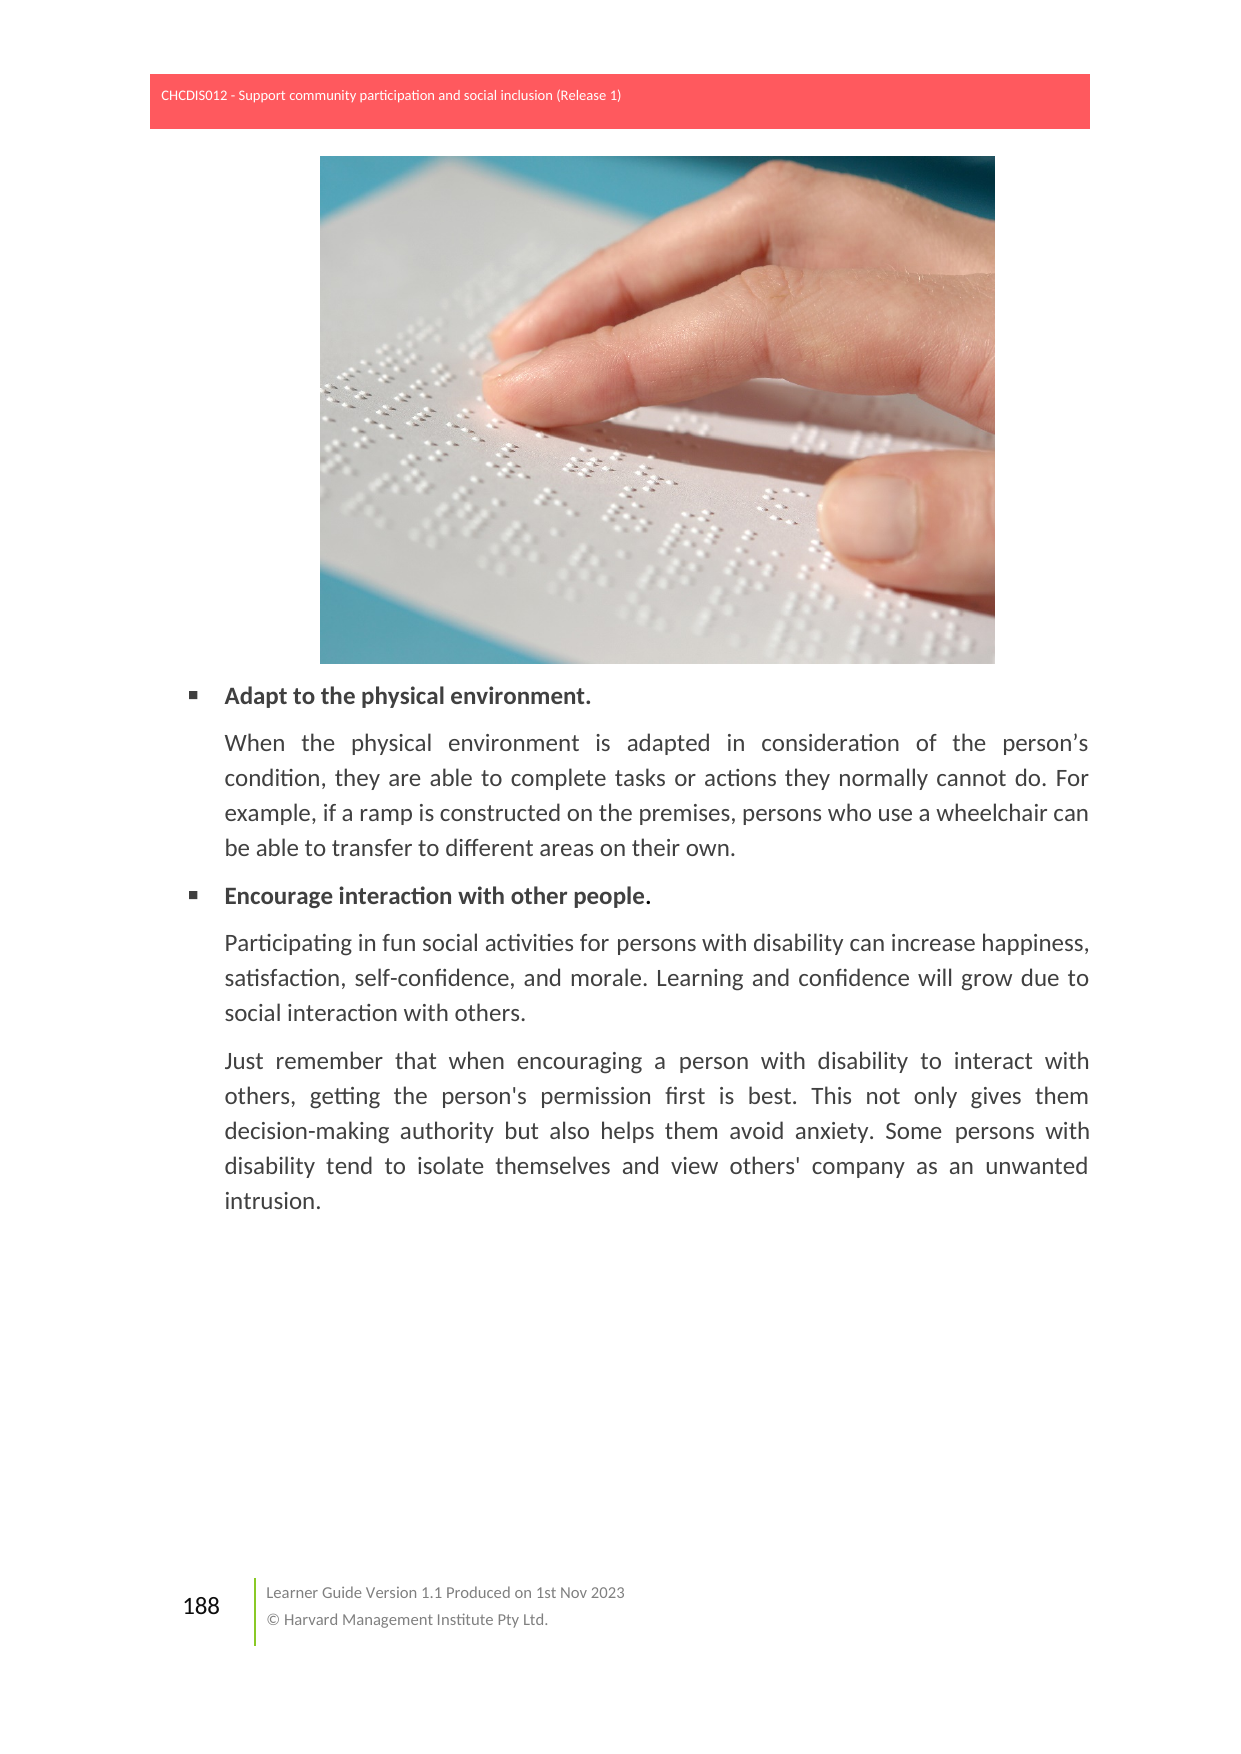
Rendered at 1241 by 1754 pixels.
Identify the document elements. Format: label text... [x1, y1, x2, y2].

text Participating in fun social activities for persons with disability can increase happiness, satisfaction, self-confidence, and morale. Learning and confidence will grow due to social interaction with others. [224, 927, 1090, 1028]
list Encourage interaction with other people. [187, 880, 1090, 910]
text Just remember that when encouraging a person with disability to interact with others, getting the person's permission first is best. This not only gives them decision-making authority but also helps them avoid anxiety. Some persons with disability tend to isolate themselves and view others' company as an unwanted intrusion. [224, 1045, 1090, 1215]
picture [945, 156, 995, 166]
list Adapt to the physical environment. [187, 680, 1090, 710]
picture [320, 156, 995, 664]
list When the physical environment is adapted in consideration of the person’s condition, they are able to complete tasks or actions they normally cannot do. For example, if a ramp is constructed on the premises, persons who use a wheelchair can be able to transfer to different areas on their own. [224, 727, 1090, 863]
